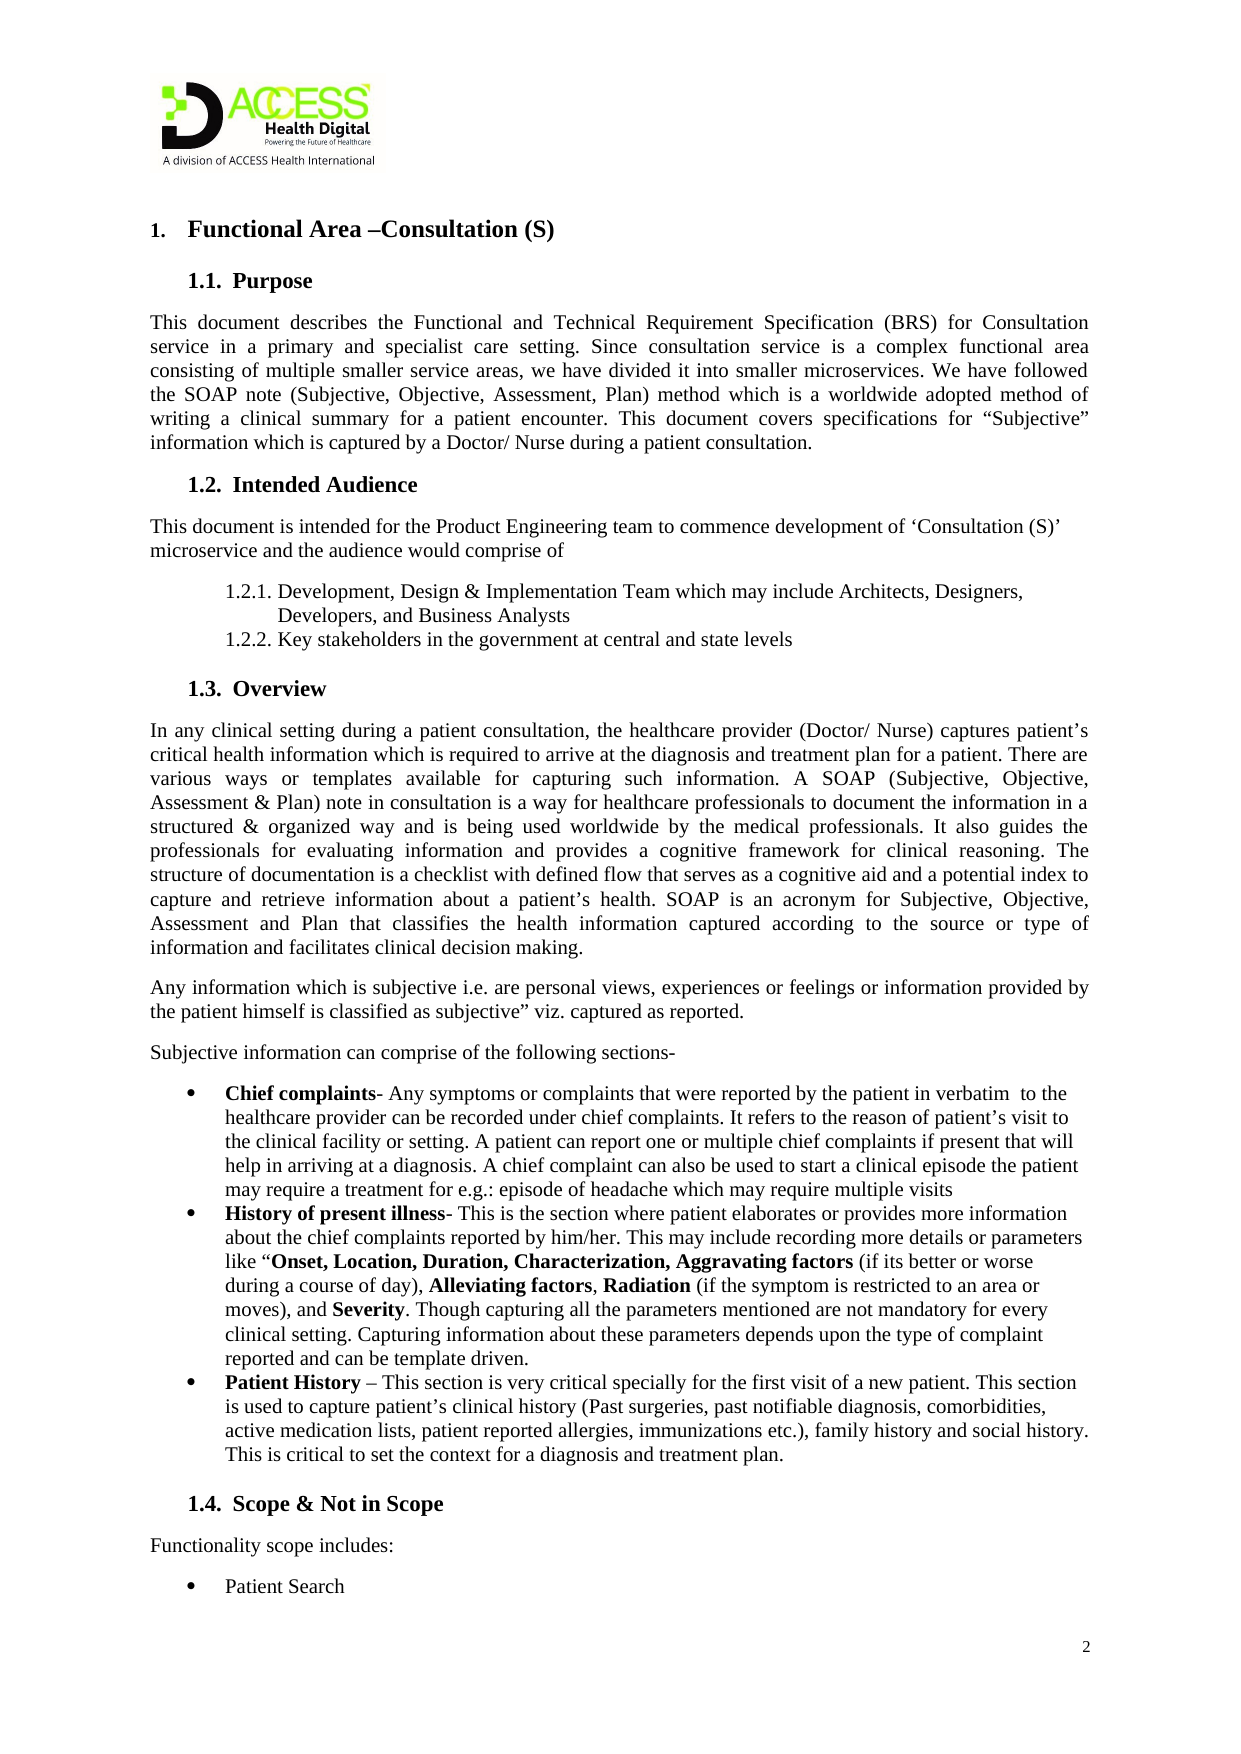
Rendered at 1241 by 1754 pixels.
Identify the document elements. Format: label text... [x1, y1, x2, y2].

list Patient History – This section is very critical specially for the first visit of a new patient. This section is used to capture patient’s clinical history (Past surgeries, past notifiable diagnosis, comorbidities, active medication lists, patient reported allergies, immunizations etc.), family history and social history. This is critical to set the context for a diagnosis and treatment plan. [187, 1369, 1090, 1466]
list Development, Design & Implementation Team which may include Architects, Designers, Developers, and Business Analysts [225, 579, 1090, 627]
text Any information which is subjective i.e. are personal views, experiences or feelings or information provided by the patient himself is classified as subjective” viz. captured as reported. [150, 975, 1090, 1023]
list Purpose [187, 267, 1090, 293]
text This document describes the Functional and Technical Requirement Specification (BRS) for Consultation service in a primary and specialist care setting. Since consultation service is a complex functional area consisting of multiple smaller service areas, we have divided it into smaller microservices. We have followed the SOAP note (Subjective, Objective, Assessment, Plan) method which is a worldwide adopted method of writing a clinical summary for a patient encounter. This document covers specifications for “Subjective” information which is captured by a Doctor/ Nurse during a patient consultation. [150, 310, 1090, 454]
list Key stakeholders in the government at central and state levels [225, 627, 1090, 651]
text Functionality scope includes: [150, 1533, 1090, 1557]
list Intended Audience [187, 471, 1090, 497]
list Functional Area –Consultation (S) [150, 214, 1090, 243]
list History of present illness- This is the section where patient elaborates or provides more information about the chief complaints reported by him/her. This may include recording more details or parameters like “Onset, Location, Duration, Characterization, Aggravating factors (if its better or worse during a course of day), Alleviating factors, Radiation (if the symptom is restricted to an area or moves), and Severity. Though capturing all the parameters mentioned are not mandatory for every clinical setting. Capturing information about these parameters depends upon the type of complaint reported and can be template driven. [187, 1201, 1090, 1369]
text This document is intended for the Product Engineering team to commence development of ‘Consultation (S)’ microservice and the audience would comprise of [150, 514, 1090, 562]
list Overview [187, 675, 1090, 701]
list Patient Search [187, 1574, 1090, 1598]
text In any clinical setting during a patient consultation, the healthcare provider (Doctor/ Nurse) captures patient’s critical health information which is required to arrive at the diagnosis and treatment plan for a patient. There are various ways or templates available for capturing such information. A SOAP (Subjective, Objective, Assessment & Plan) note in consultation is a way for healthcare professionals to document the information in a structured & organized way and is being used worldwide by the medical professionals. It also guides the professionals for evaluating information and provides a cognitive framework for clinical reasoning. The structure of documentation is a checklist with defined flow that serves as a cognitive aid and a potential index to capture and retrieve information about a patient’s health. SOAP is an acronym for Subjective, Objective, Assessment and Plan that classifies the health information captured according to the source or type of information and facilitates clinical decision making. [150, 718, 1090, 959]
list Chief complaints- Any symptoms or complaints that were reported by the patient in verbatim to the healthcare provider can be recorded under chief complaints. It refers to the reason of patient’s visit to the clinical facility or setting. A patient can report one or multiple chief complaints if present that will help in arriving at a diagnosis. A chief complaint can also be used to start a clinical episode the patient may require a treatment for e.g.: episode of headache which may require multiple visits [187, 1081, 1090, 1201]
picture [150, 73, 386, 173]
text Subjective information can comprise of the following sections- [150, 1040, 1090, 1064]
list Scope & Not in Scope [187, 1490, 1090, 1516]
